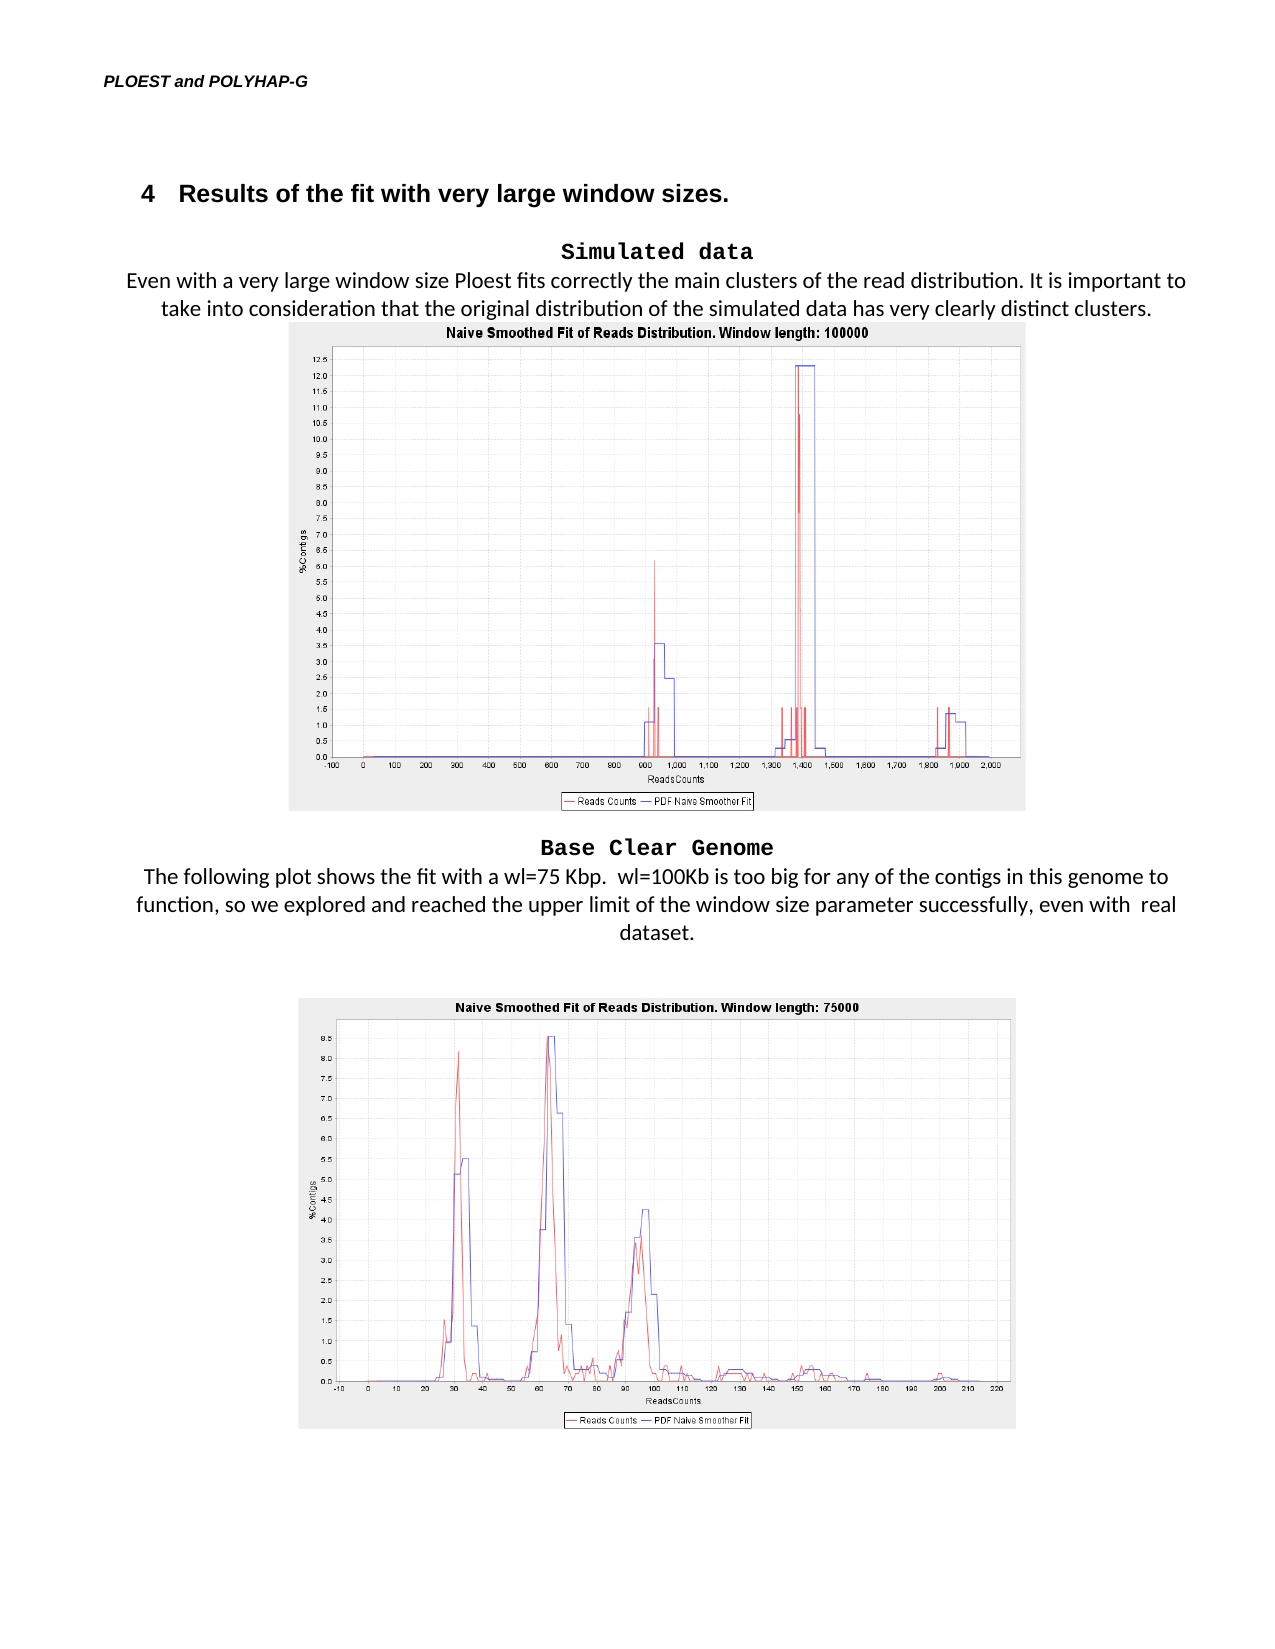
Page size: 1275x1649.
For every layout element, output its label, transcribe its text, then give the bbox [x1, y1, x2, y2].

picture [298, 998, 1016, 1429]
picture [288, 322, 1026, 811]
text The following plot shows the fit with a wl=75 Kbp. wl=100Kb is too big for any of the contigs in this genome to function, so we explored and reached the upper limit of the window size parameter successfully, even with real dataset. [103, 862, 1211, 946]
text Even with a very large window size Ploest fits correctly the main clusters of the read distribution. It is important to take into consideration that the original distribution of the simulated data has very clearly distinct clusters. [103, 266, 1211, 322]
subtitle Results of the fit with very large window sizes. [141, 182, 1211, 207]
text Simulated data [103, 240, 1211, 266]
text Base Clear Genome [103, 836, 1211, 862]
